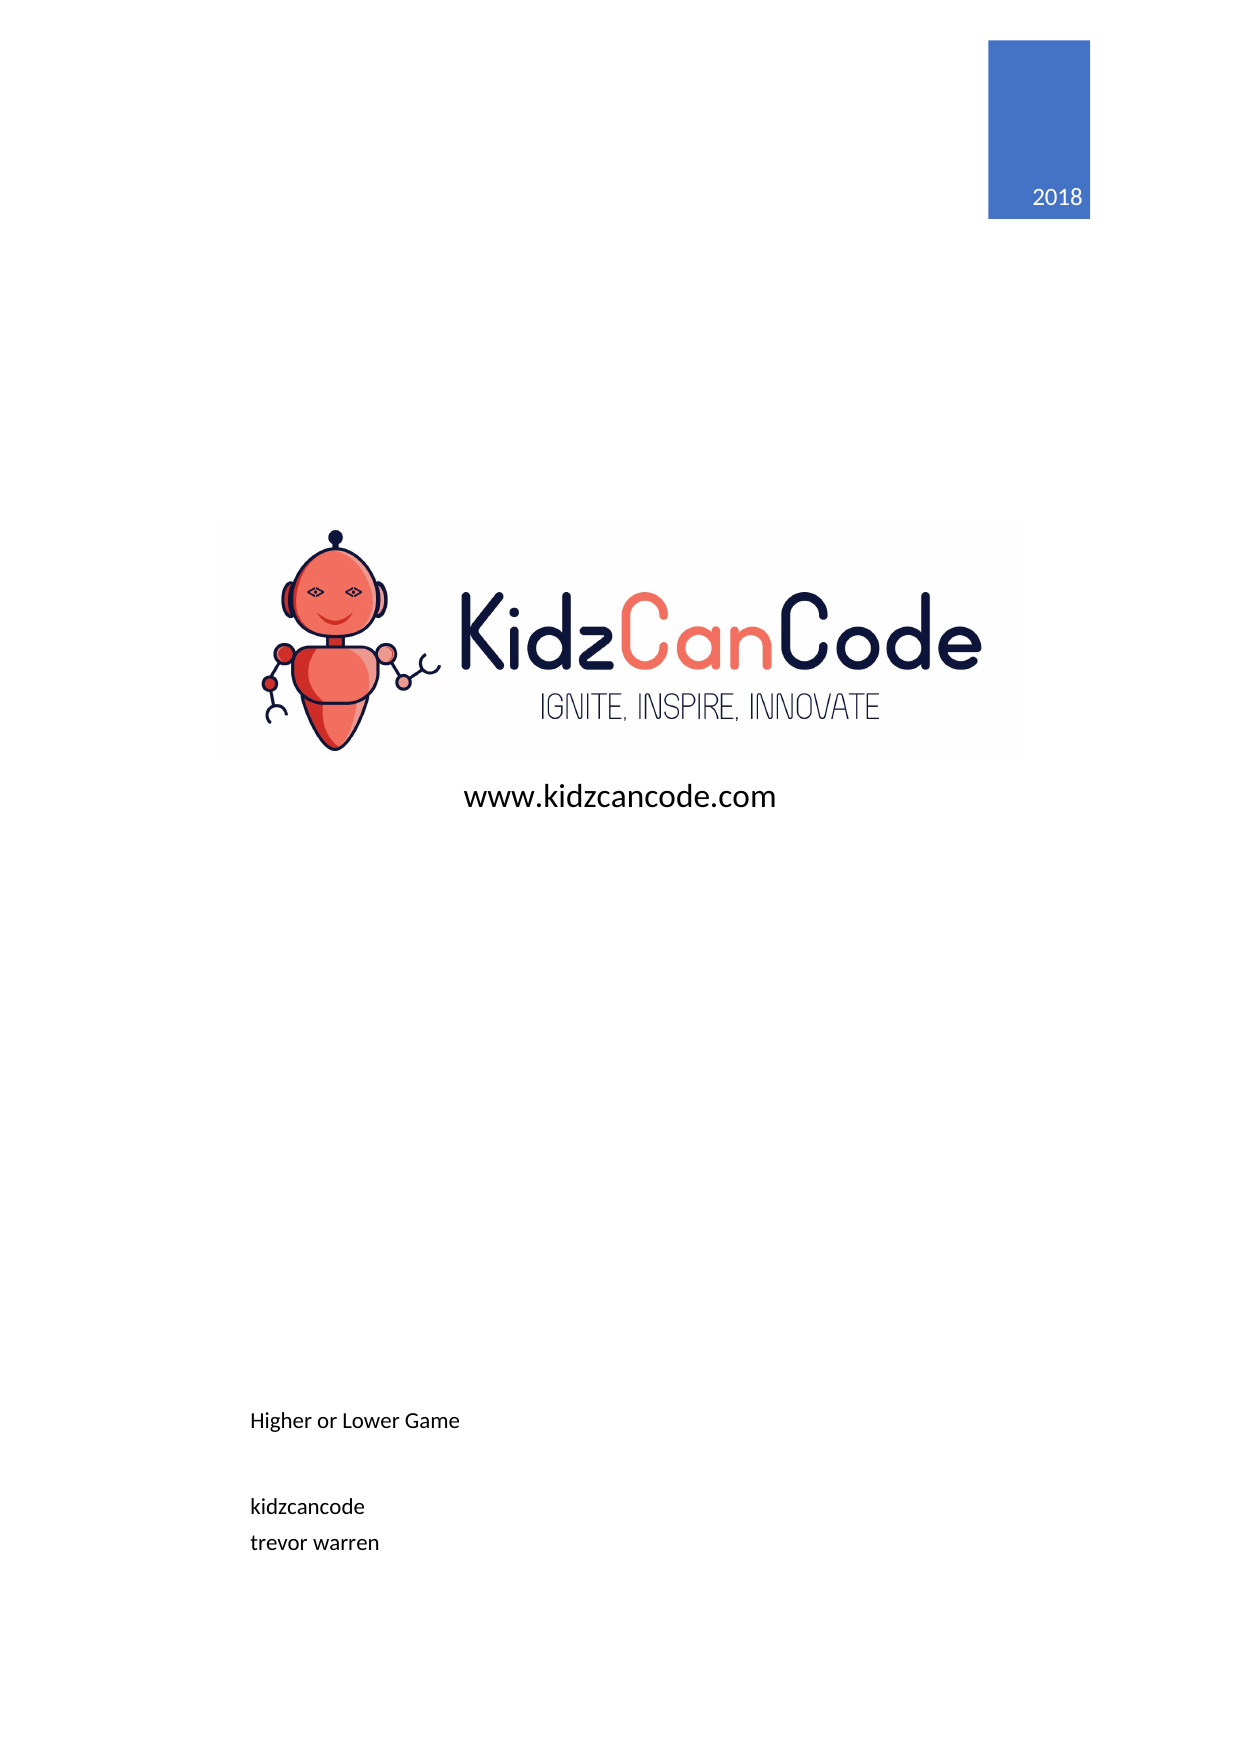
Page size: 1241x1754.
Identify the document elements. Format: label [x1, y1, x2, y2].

picture [215, 525, 1025, 757]
